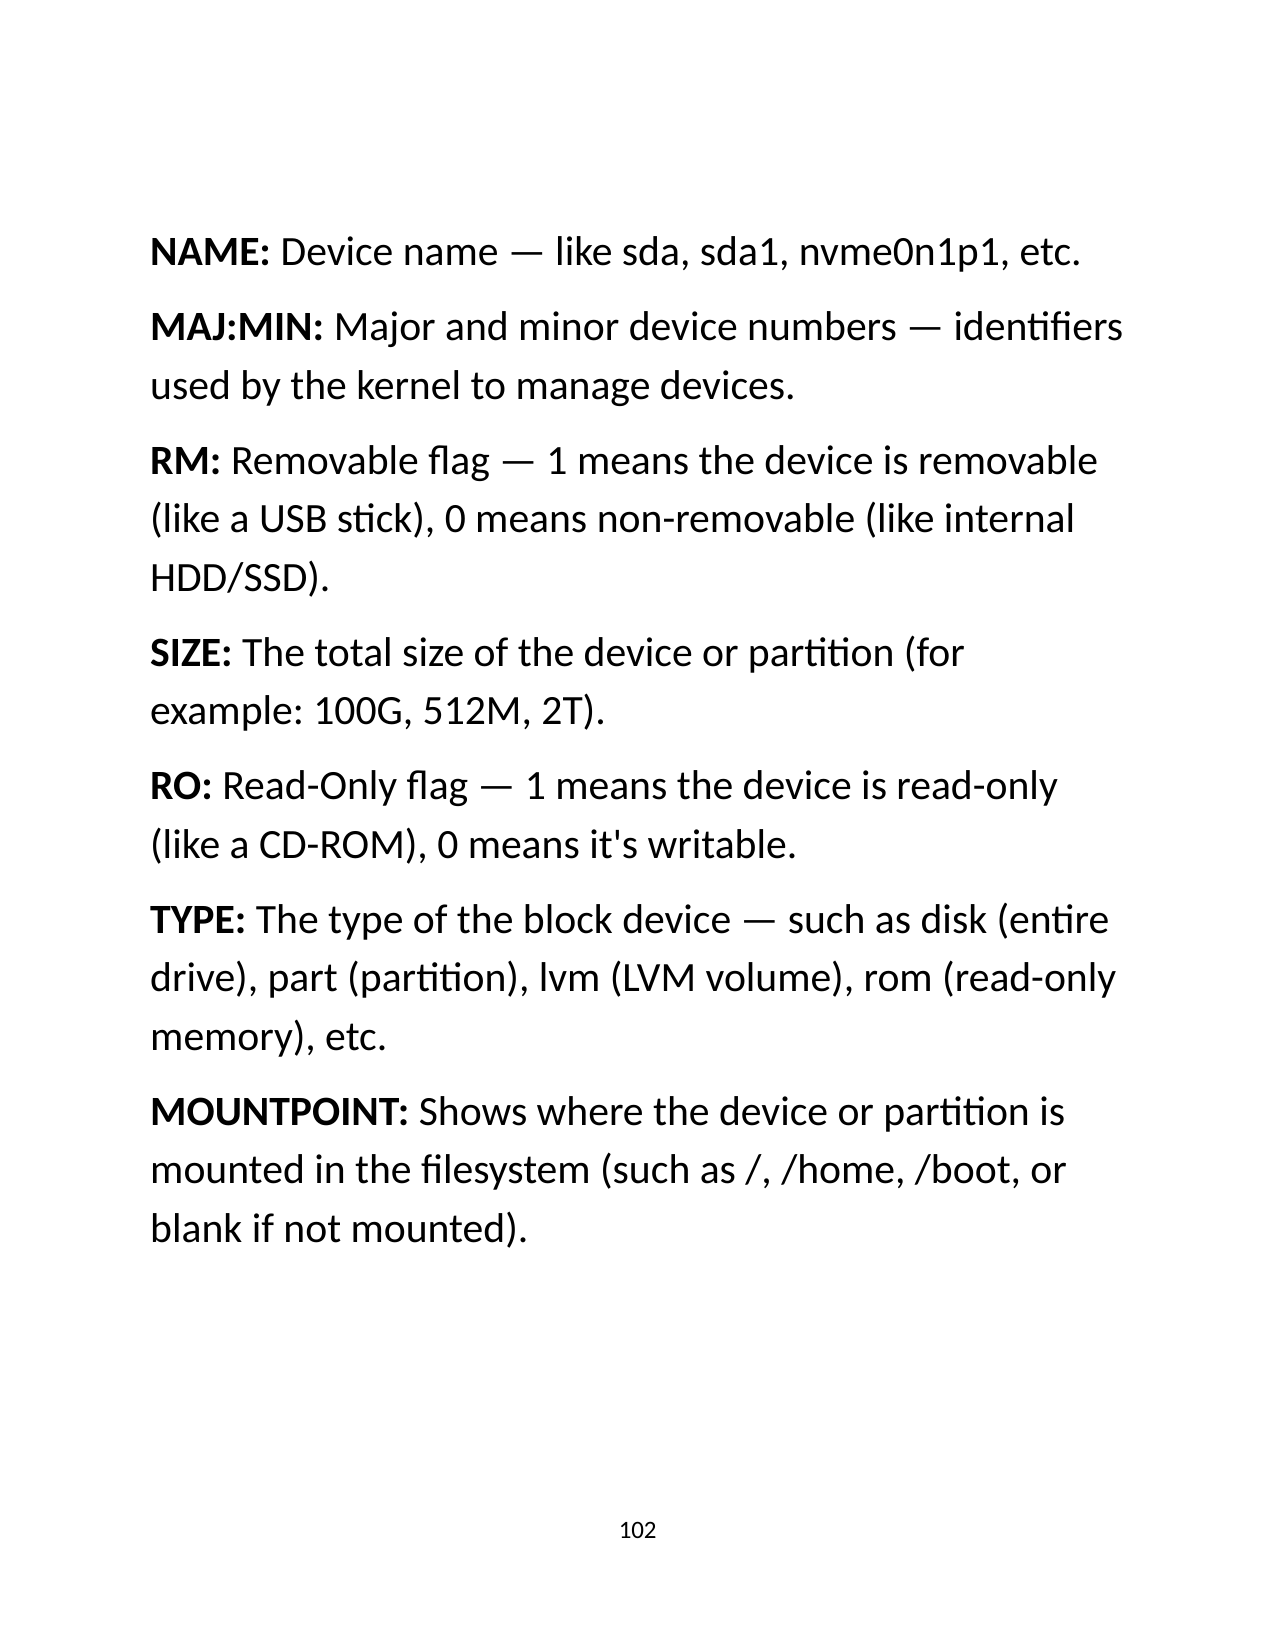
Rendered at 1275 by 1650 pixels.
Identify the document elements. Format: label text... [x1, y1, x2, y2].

text TYPE: The type of the block device — such as disk (entire drive), part (partition), lvm (LVM volume), rom (read-only memory), etc. [150, 893, 1125, 1061]
text RO: Read-Only flag — 1 means the device is read-only (like a CD-ROM), 0 means it's writable. [150, 759, 1125, 868]
text MAJ:MIN: Major and minor device numbers — identifiers used by the kernel to manage devices. [150, 300, 1125, 409]
text NAME: Device name — like sda, sda1, nvme0n1p1, etc. [150, 225, 1125, 276]
text MOUNTPOINT: Shows where the device or partition is mounted in the filesystem (such as /, /home, /boot, or blank if not mounted). [150, 1085, 1125, 1252]
text RM: Removable flag — 1 means the device is removable (like a USB stick), 0 means non-removable (like internal HDD/SSD). [150, 434, 1125, 601]
text SIZE: The total size of the device or partition (for example: 100G, 512M, 2T). [150, 626, 1125, 735]
